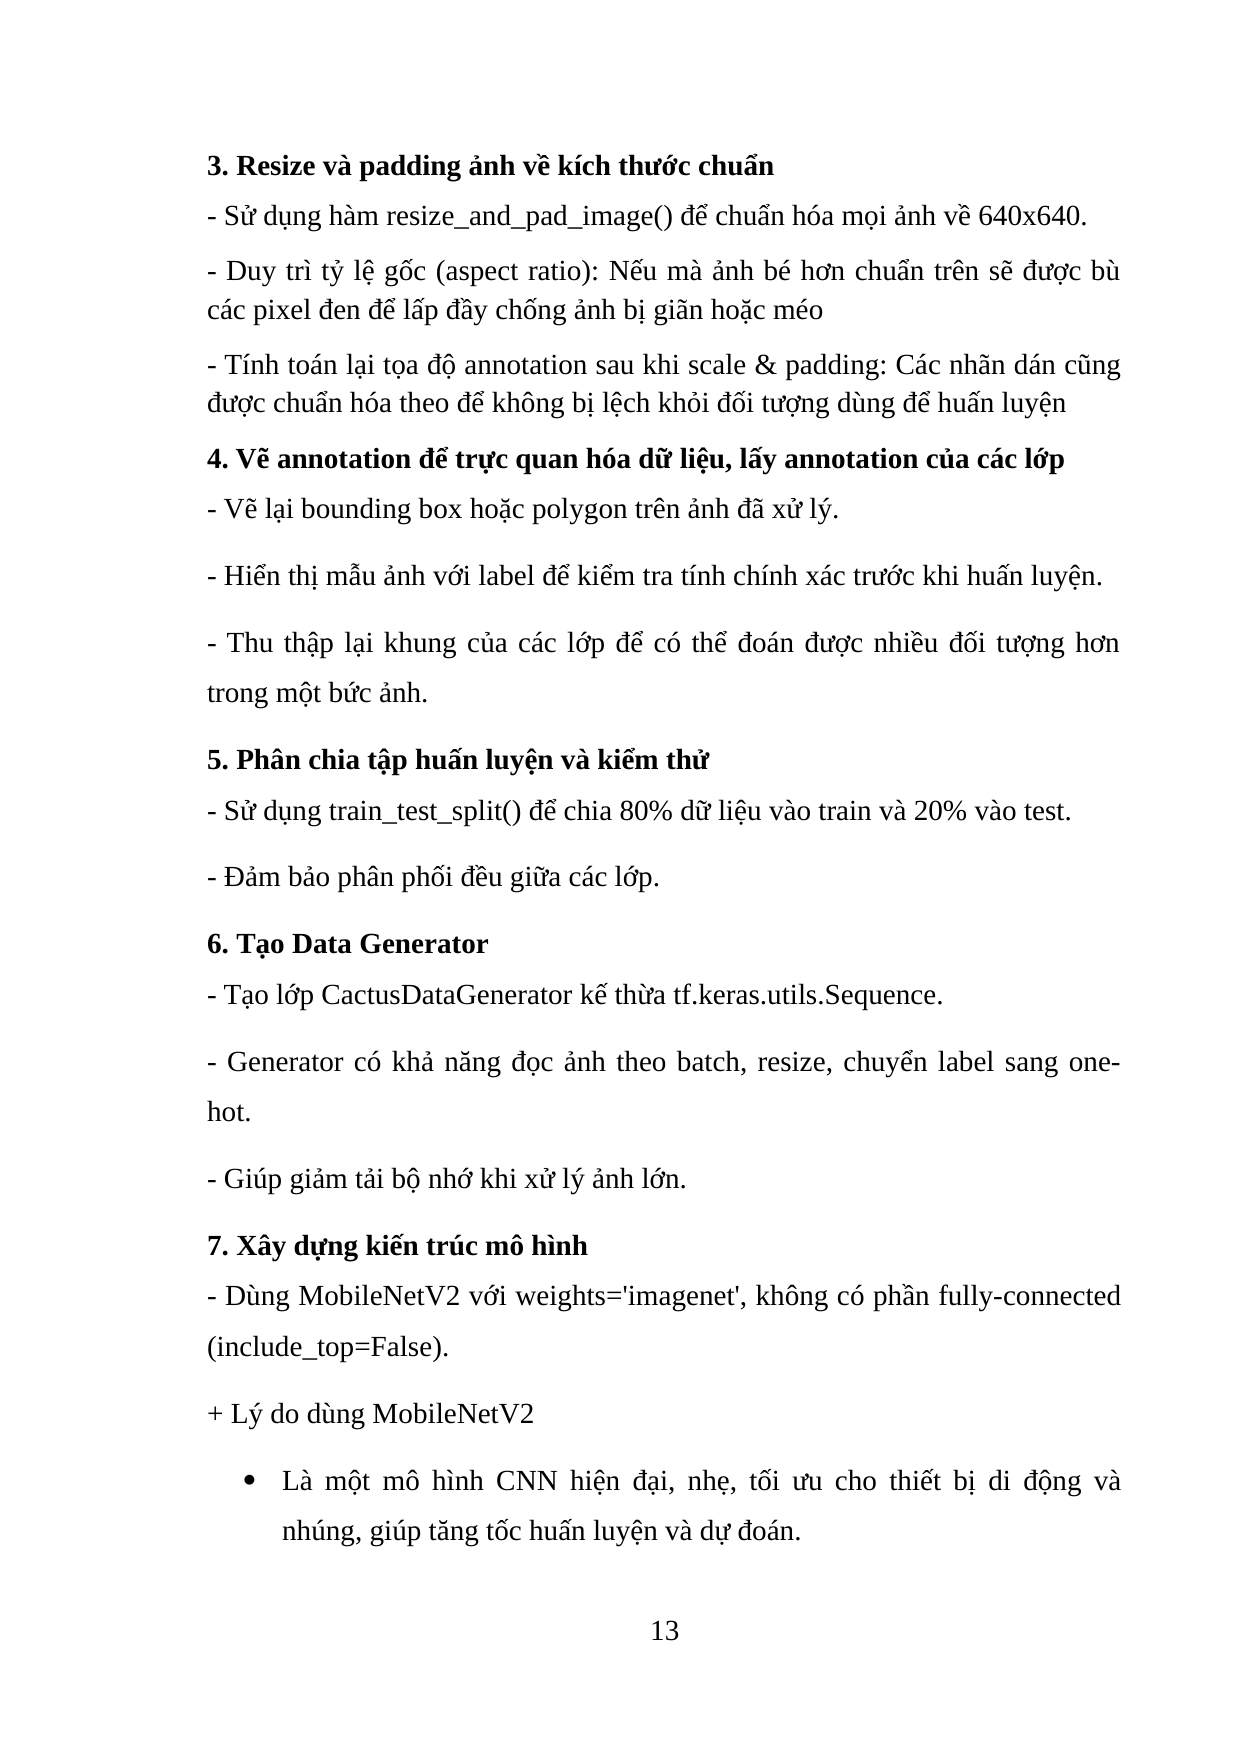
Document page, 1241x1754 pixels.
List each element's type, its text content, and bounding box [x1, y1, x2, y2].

text - Đảm bảo phân phối đều giữa các lớp. [207, 859, 1122, 893]
text - Hiển thị mẫu ảnh với label để kiểm tra tính chính xác trước khi huấn luyện. [207, 558, 1122, 592]
text - Thu thập lại khung của các lớp để có thể đoán được nhiều đối tượng hơn trong một bức ảnh. [207, 625, 1122, 709]
subtitle 4. Vẽ annotation để trực quan hóa dữ liệu, lấy annotation của các lớp [207, 441, 1122, 474]
subtitle 6. Tạo Data Generator [207, 927, 1122, 960]
text - Sử dụng hàm resize_and_pad_image() để chuẩn hóa mọi ảnh về 640x640. [207, 198, 1122, 232]
text - Generator có khả năng đọc ảnh theo batch, resize, chuyển label sang one-hot. [207, 1044, 1122, 1128]
text - Dùng MobileNetV2 với weights='imagenet', không có phần fully-connected (include_top=False). [207, 1278, 1122, 1362]
text - Vẽ lại bounding box hoặc polygon trên ảnh đã xử lý. [207, 491, 1122, 524]
subtitle 5. Phân chia tập huấn luyện và kiểm thử [207, 742, 1122, 776]
text - Tạo lớp CactusDataGenerator kế thừa tf.keras.utils.Sequence. [207, 977, 1122, 1010]
text - Giúp giảm tải bộ nhớ khi xử lý ảnh lớn. [207, 1161, 1122, 1195]
text - Tính toán lại tọa độ annotation sau khi scale & padding: Các nhãn dán cũng được chuẩn hóa theo để không bị lệch khỏi đối tượng dùng để huấn luyện [207, 347, 1122, 419]
text + Lý do dùng MobileNetV2 [207, 1396, 1122, 1429]
text - Duy trì tỷ lệ gốc (aspect ratio): Nếu mà ảnh bé hơn chuẩn trên sẽ được bù các pixel đen để lấp đầy chống ảnh bị giãn hoặc méo [207, 253, 1122, 325]
list Là một mô hình CNN hiện đại, nhẹ, tối ưu cho thiết bị di động và nhúng, giúp tăng tốc huấn luyện và dự đoán. [244, 1463, 1122, 1547]
subtitle 3. Resize và padding ảnh về kích thước chuẩn [207, 148, 1122, 181]
text - Sử dụng train_test_split() để chia 80% dữ liệu vào train và 20% vào test. [207, 793, 1122, 826]
subtitle 7. Xây dựng kiến trúc mô hình [207, 1228, 1122, 1262]
